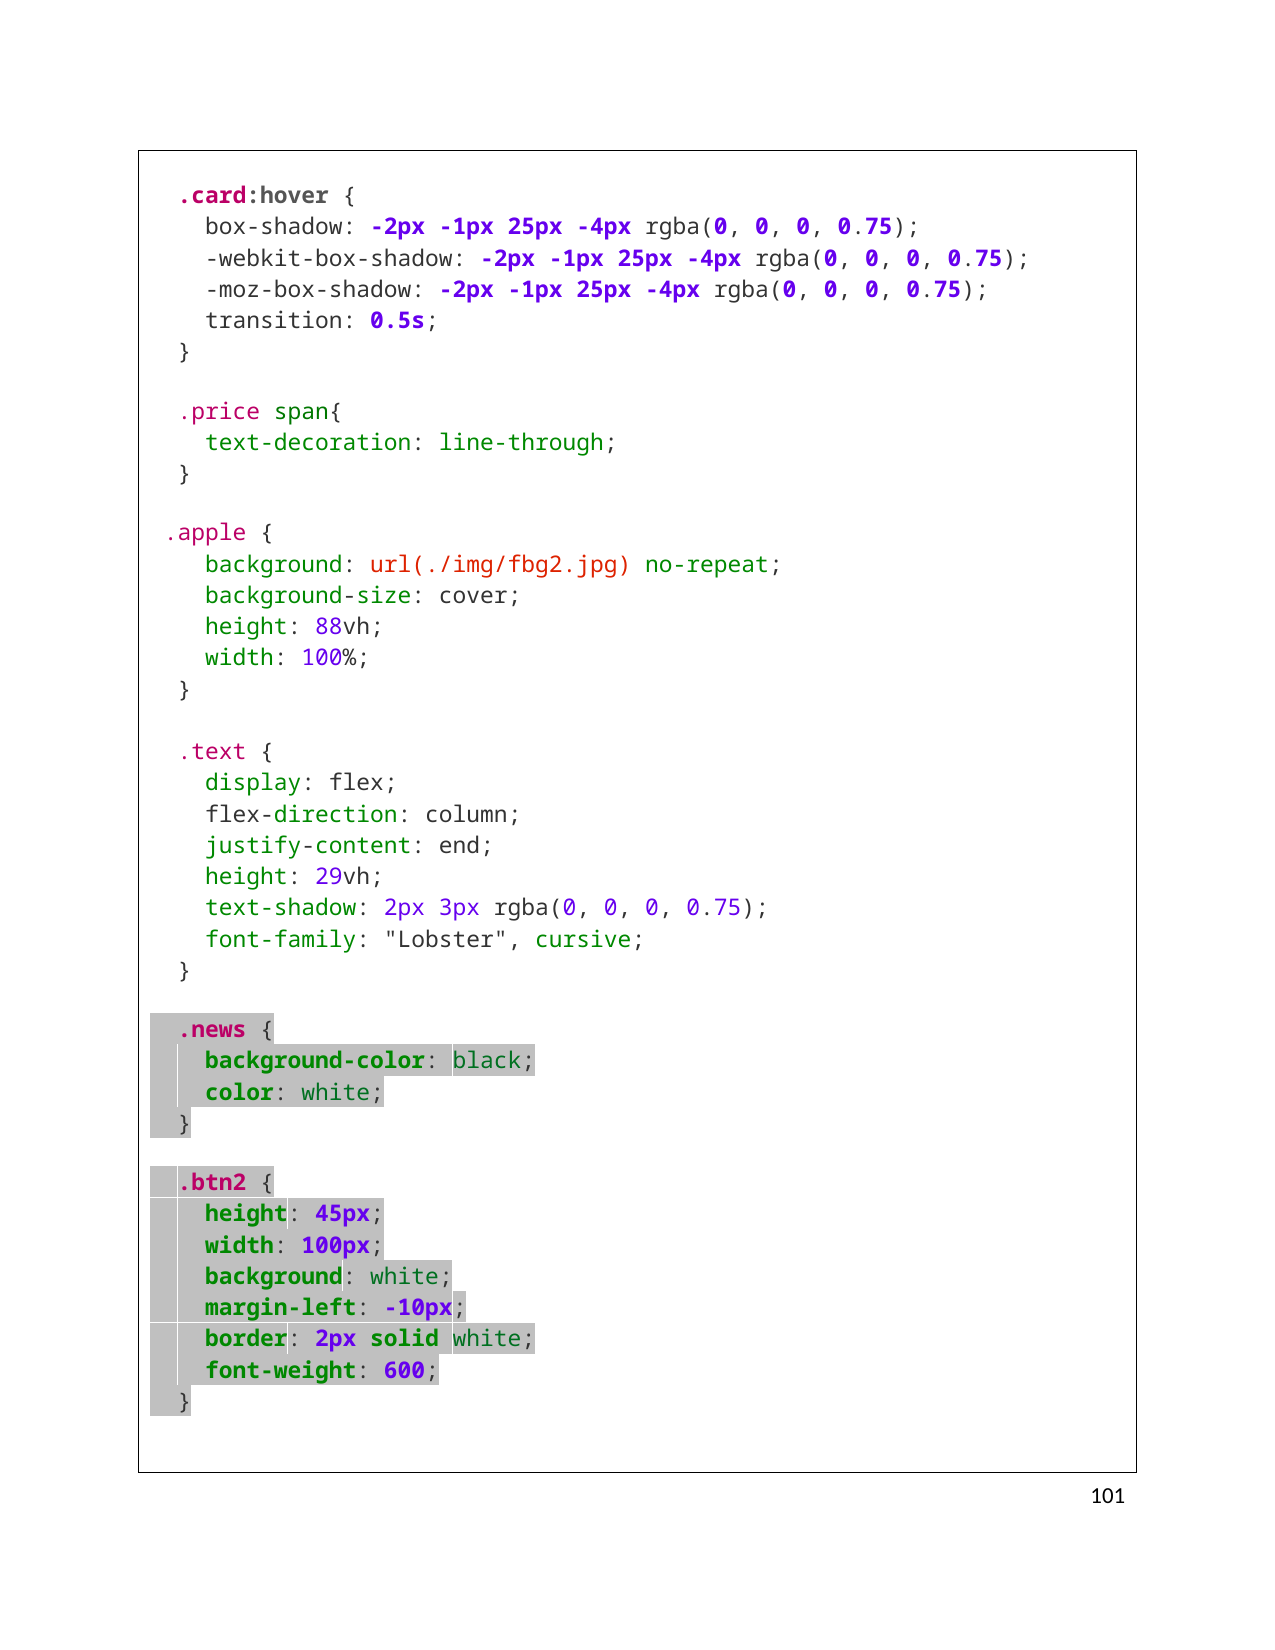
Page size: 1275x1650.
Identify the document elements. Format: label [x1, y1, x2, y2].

table_header [139, 151, 1136, 1472]
